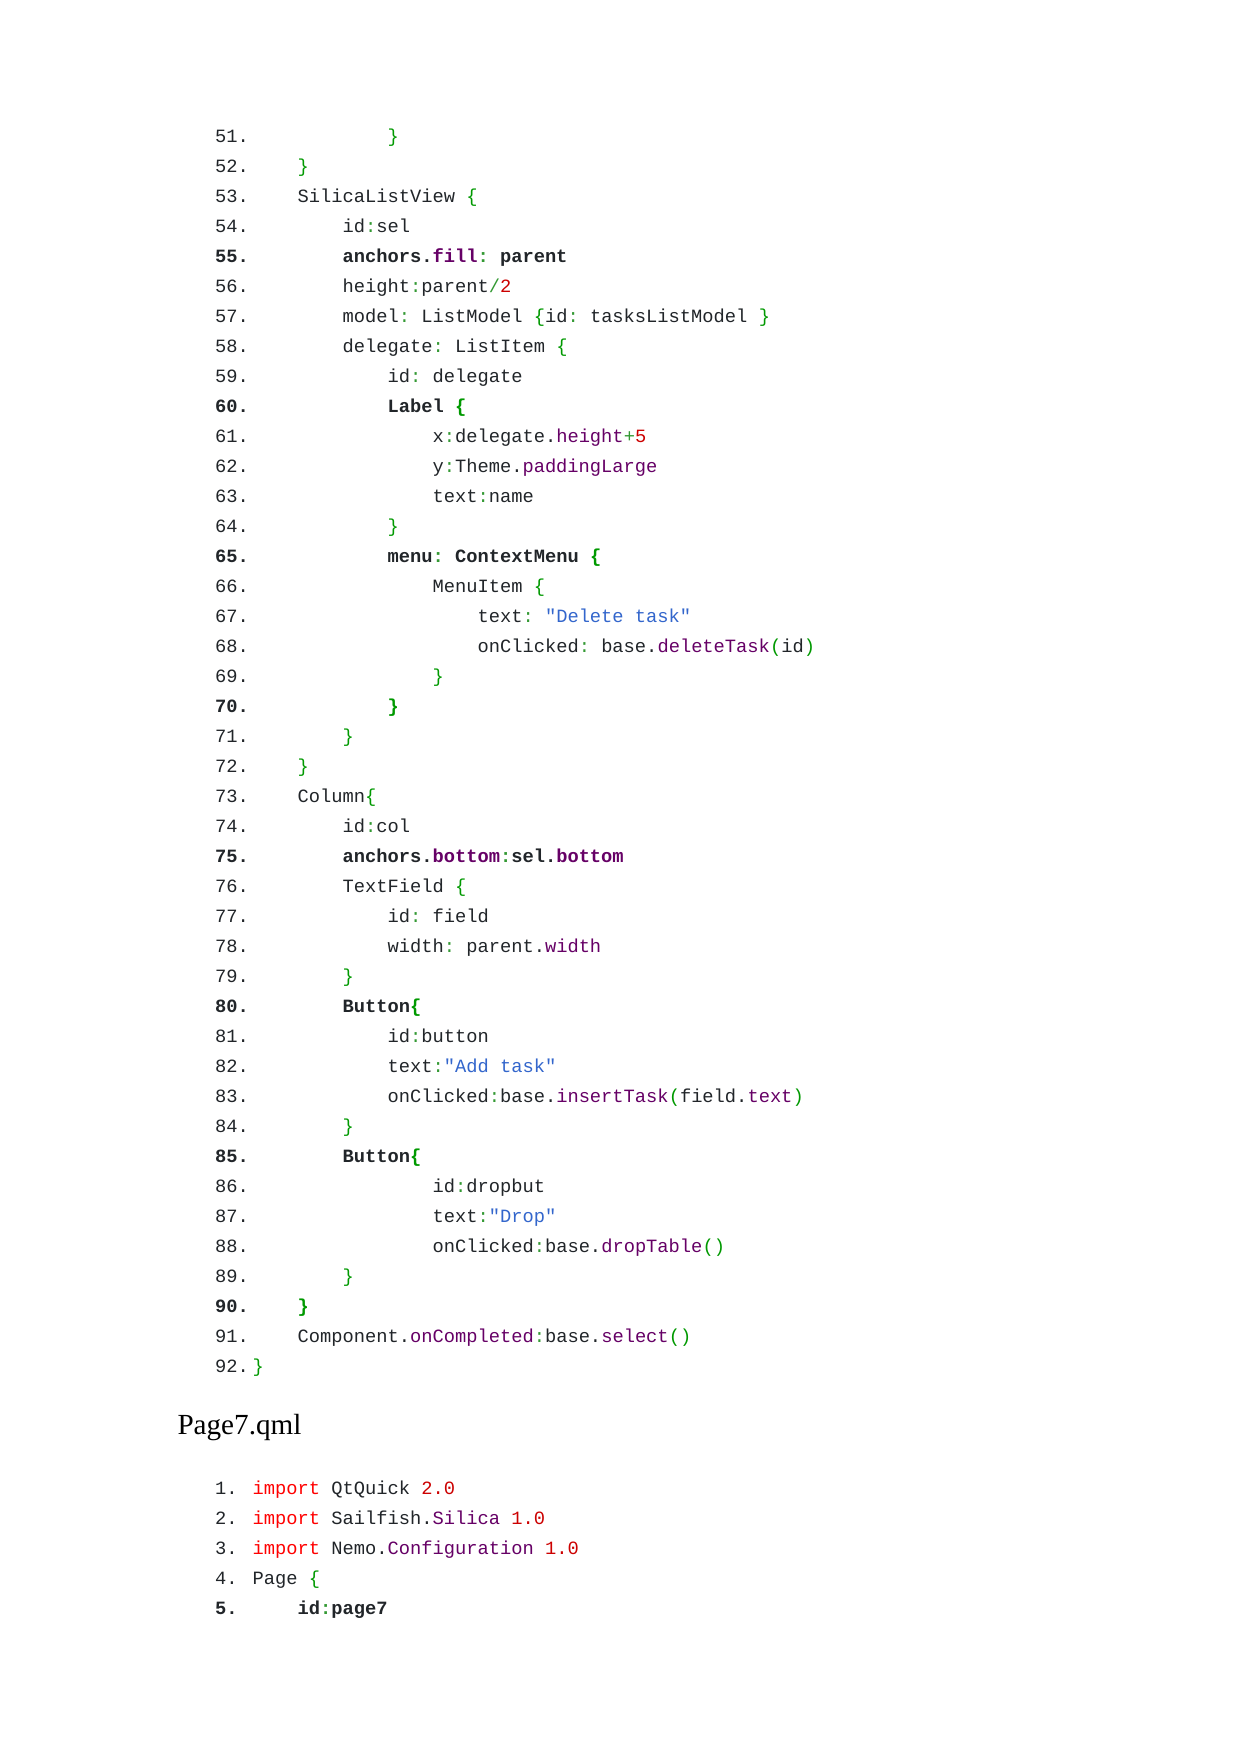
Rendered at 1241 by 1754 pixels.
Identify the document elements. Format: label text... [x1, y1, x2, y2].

list onClicked:base.insertTask(field.text) [215, 1078, 1152, 1108]
list onClicked: base.deleteTask(id) [215, 628, 1152, 658]
list } [215, 1258, 1152, 1288]
list anchors.fill: parent [215, 238, 1152, 268]
list Page7.qml [177, 1407, 1152, 1441]
list model: ListModel {id: tasksListModel } [215, 298, 1152, 328]
list text:name [215, 478, 1152, 508]
list Component.onCompleted:base.select() [215, 1318, 1152, 1348]
list width: parent.width [215, 928, 1152, 958]
list delegate: ListItem { [215, 328, 1152, 358]
list menu: ContextMenu { [215, 538, 1152, 568]
list } [215, 1288, 1152, 1318]
list } [215, 748, 1152, 778]
list Label { [215, 388, 1152, 418]
list id: delegate [215, 358, 1152, 388]
list MenuItem { [215, 568, 1152, 598]
list } [215, 118, 1152, 148]
list id:page7 [215, 1590, 1152, 1620]
list text:"Drop" [215, 1198, 1152, 1228]
list Button{ [215, 988, 1152, 1018]
list } [215, 1348, 1152, 1378]
list id: field [215, 898, 1152, 928]
list } [215, 508, 1152, 538]
list Column{ [215, 778, 1152, 808]
list import Nemo.Configuration 1.0 [215, 1530, 1152, 1560]
list import Sailfish.Silica 1.0 [215, 1500, 1152, 1530]
list onClicked:base.dropTable() [215, 1228, 1152, 1258]
list SilicaListView { [215, 178, 1152, 208]
list } [215, 1108, 1152, 1138]
list } [215, 718, 1152, 748]
list id:button [215, 1018, 1152, 1048]
list height:parent/2 [215, 268, 1152, 298]
list text:"Add task" [215, 1048, 1152, 1078]
list } [215, 688, 1152, 718]
list } [215, 658, 1152, 688]
list Page { [215, 1560, 1152, 1590]
list x:delegate.height+5 [215, 418, 1152, 448]
list text: "Delete task" [215, 598, 1152, 628]
list } [215, 958, 1152, 988]
list import QtQuick 2.0 [215, 1470, 1152, 1500]
list Button{ [215, 1138, 1152, 1168]
list id:col [215, 808, 1152, 838]
list id:sel [215, 208, 1152, 238]
list anchors.bottom:sel.bottom [215, 838, 1152, 868]
list y:Theme.paddingLarge [215, 448, 1152, 478]
list id:dropbut [215, 1168, 1152, 1198]
list TextField { [215, 868, 1152, 898]
list } [215, 148, 1152, 178]
